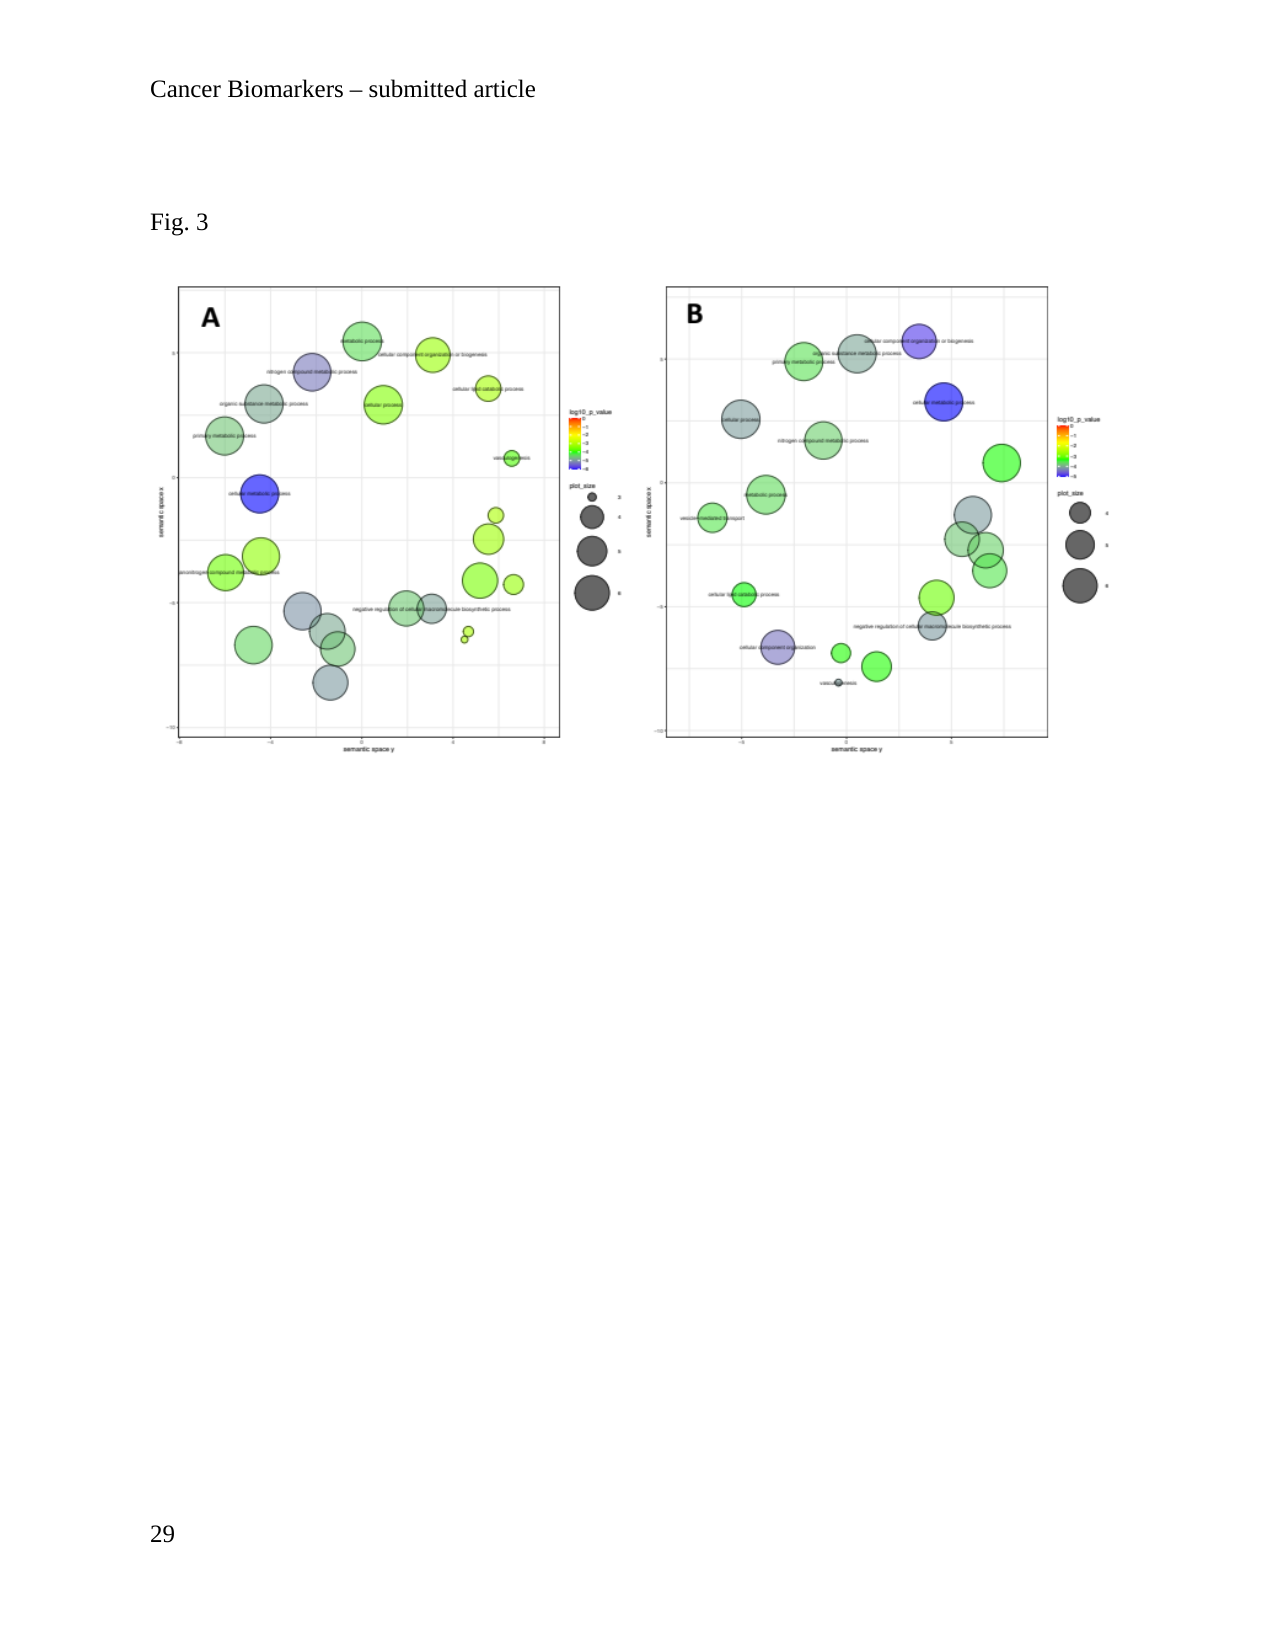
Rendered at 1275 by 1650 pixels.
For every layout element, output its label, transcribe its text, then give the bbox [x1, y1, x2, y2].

text Fig. 3 [150, 207, 1125, 236]
